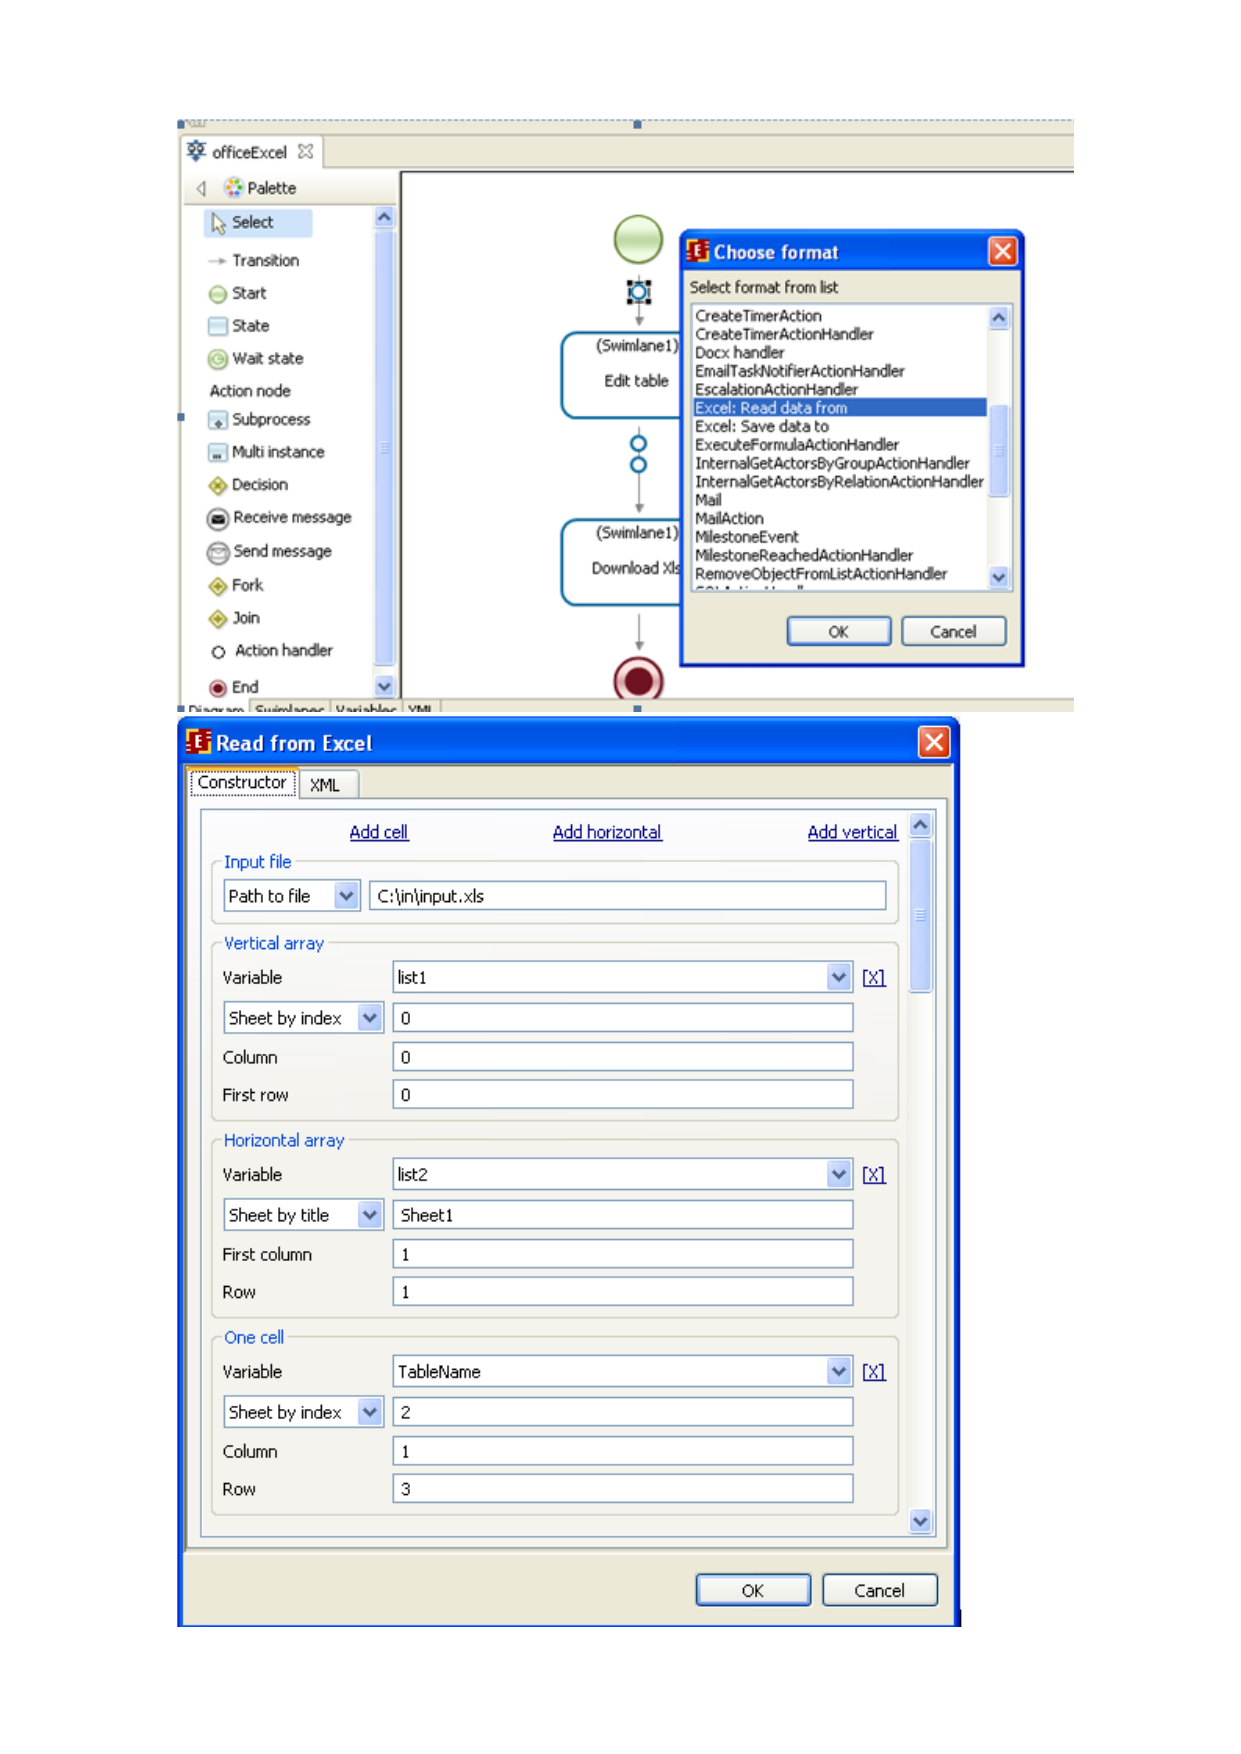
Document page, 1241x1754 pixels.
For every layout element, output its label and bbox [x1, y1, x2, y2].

picture [177, 716, 962, 1627]
picture [177, 118, 1074, 712]
